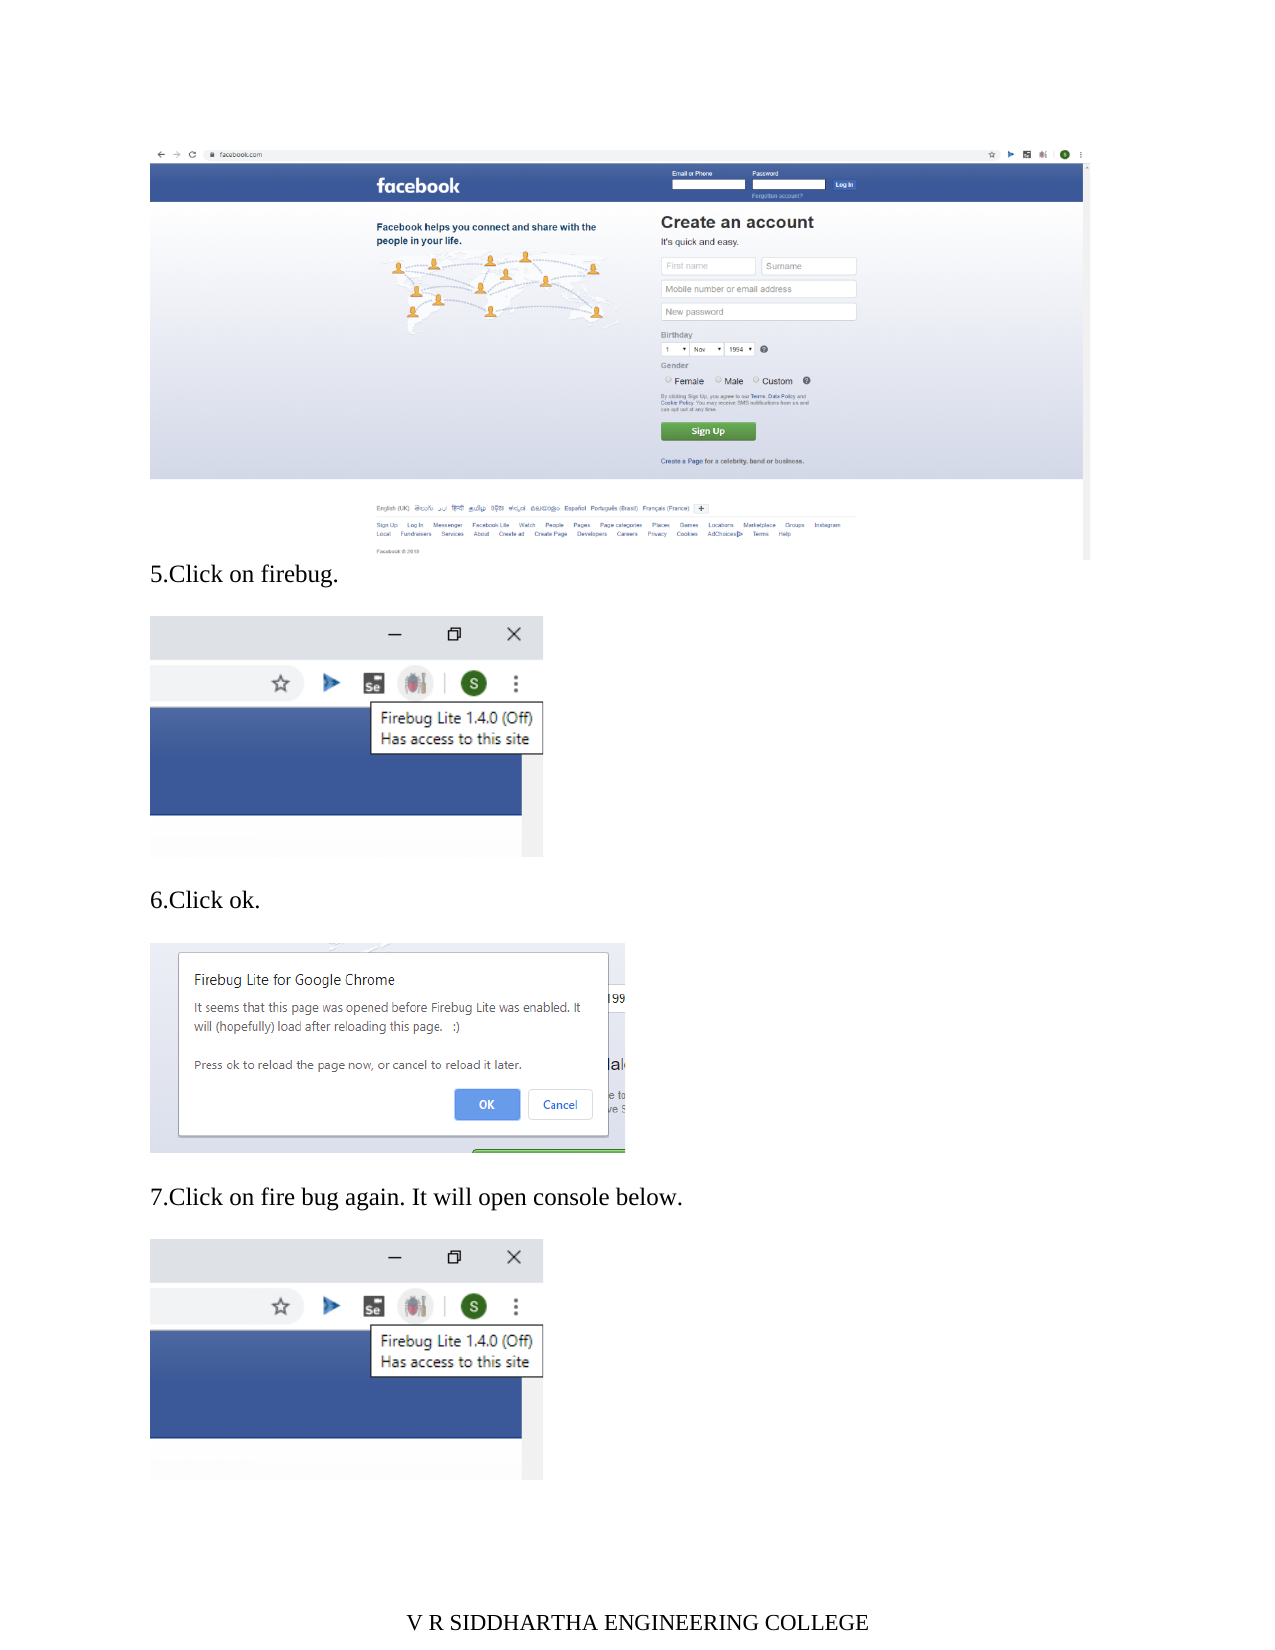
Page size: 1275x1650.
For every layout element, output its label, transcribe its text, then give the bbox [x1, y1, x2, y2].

text 6.Click ok. [150, 886, 1125, 914]
text 5.Click on firebug. [150, 559, 1125, 588]
picture [150, 943, 625, 1153]
text 7.Click on fire bug again. It will open console below. [150, 1182, 1125, 1211]
picture [150, 150, 1091, 560]
picture [150, 616, 544, 857]
picture [150, 1239, 544, 1480]
